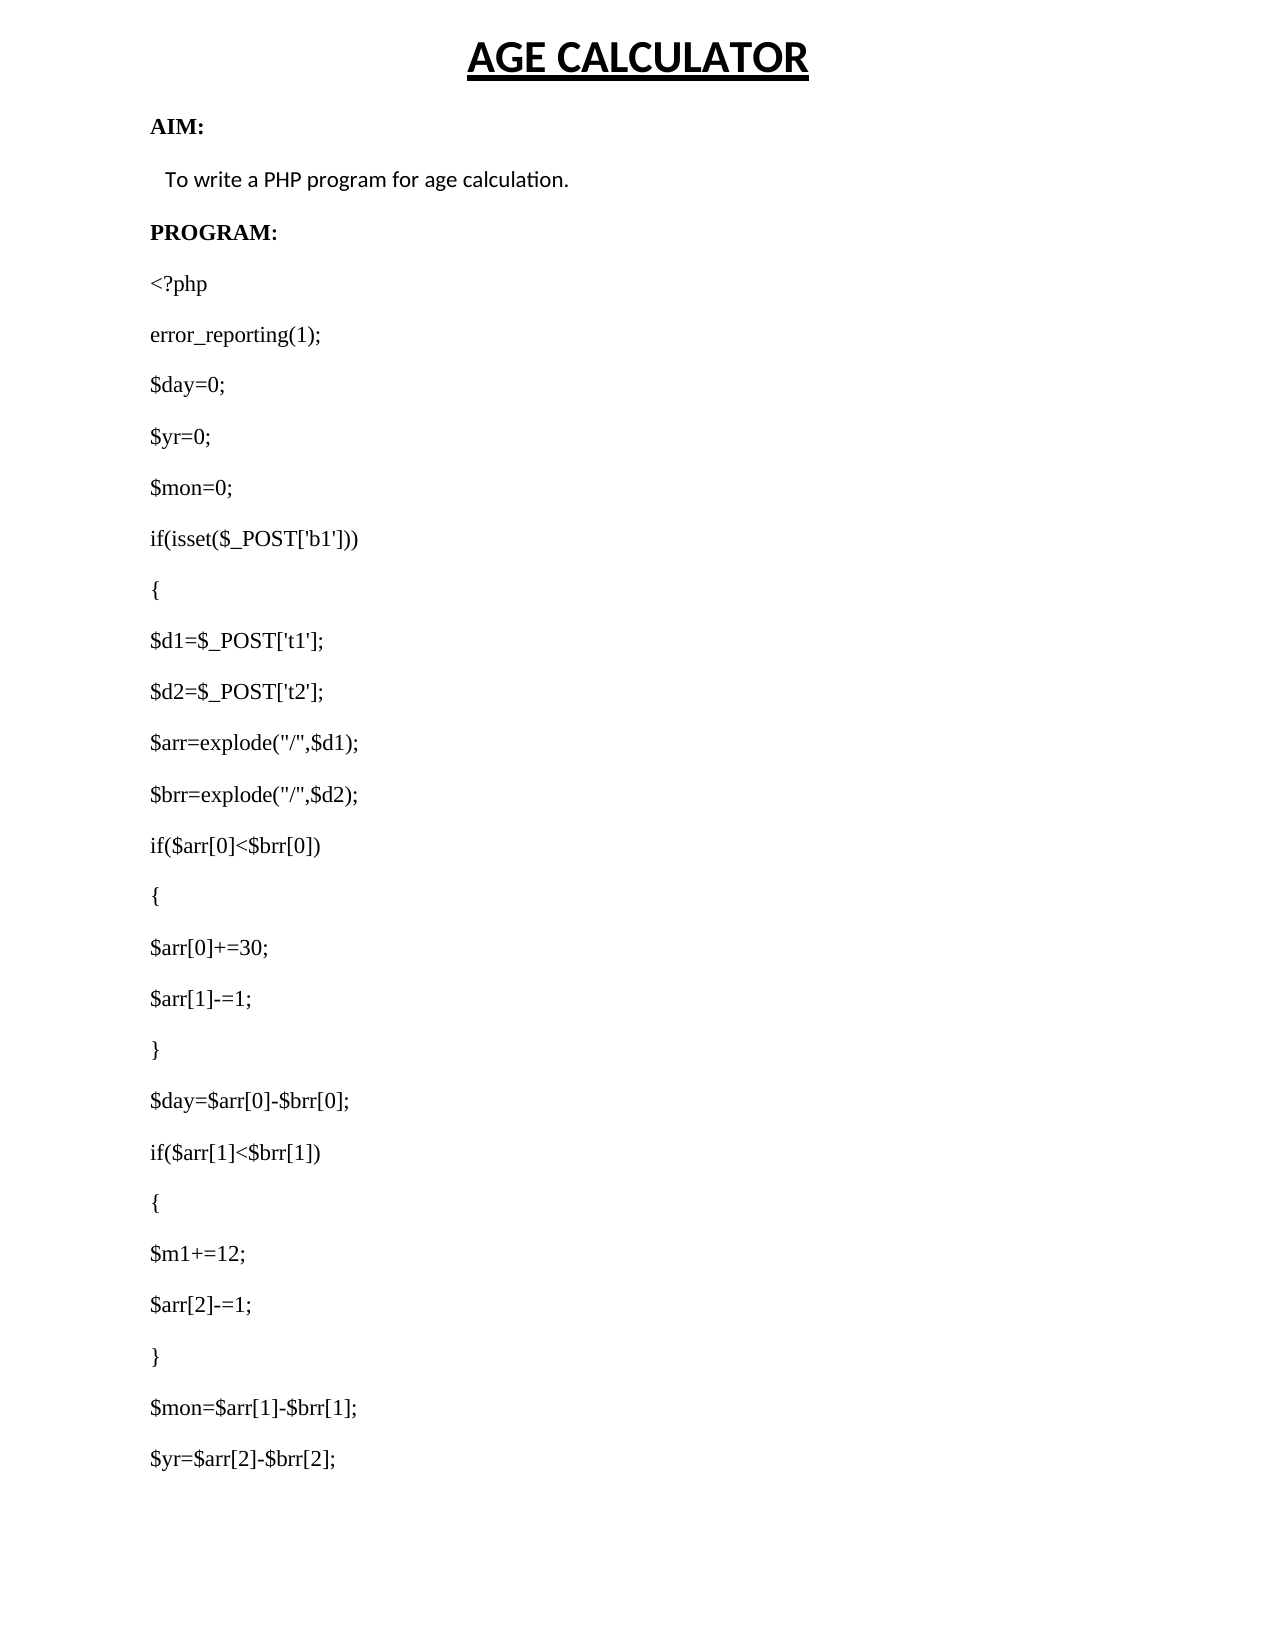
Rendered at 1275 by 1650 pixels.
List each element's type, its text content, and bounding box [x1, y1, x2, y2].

text $arr[0]+=30; [150, 933, 1192, 960]
text $day=0; [150, 372, 1192, 398]
text $day=$arr[0]-$brr[0]; if($arr[1]<$brr[1]) [150, 1087, 352, 1165]
text To write a PHP program for age calculation. [165, 165, 1192, 193]
text <?php error_reporting(1); [150, 270, 323, 347]
text { [150, 883, 1192, 909]
text $mon=$arr[1]-$brr[1]; [150, 1394, 1192, 1421]
subtitle AIM: [150, 113, 1192, 139]
text $arr=explode("/",$d1); [150, 729, 1192, 756]
text { [150, 576, 1192, 602]
text $d2=$_POST['t2']; [150, 678, 1192, 704]
text $arr[2]-=1; [150, 1292, 1192, 1318]
text $arr[1]-=1; [150, 985, 1192, 1011]
text } [150, 1036, 1192, 1063]
text $d1=$_POST['t1']; [150, 627, 1192, 653]
text $brr=explode("/",$d2); if($arr[0]<$brr[0]) [150, 781, 360, 858]
text $yr=0; [150, 423, 1192, 449]
subtitle AGE CALCULATOR [159, 29, 1116, 83]
subtitle PROGRAM: [150, 218, 1192, 246]
text $yr=$arr[2]-$brr[2]; [150, 1445, 1192, 1472]
text $m1+=12; [150, 1240, 1192, 1267]
text } [150, 1343, 1192, 1369]
text $mon=0; if(isset($_POST['b1'])) [150, 474, 428, 551]
text { [150, 1190, 1192, 1216]
